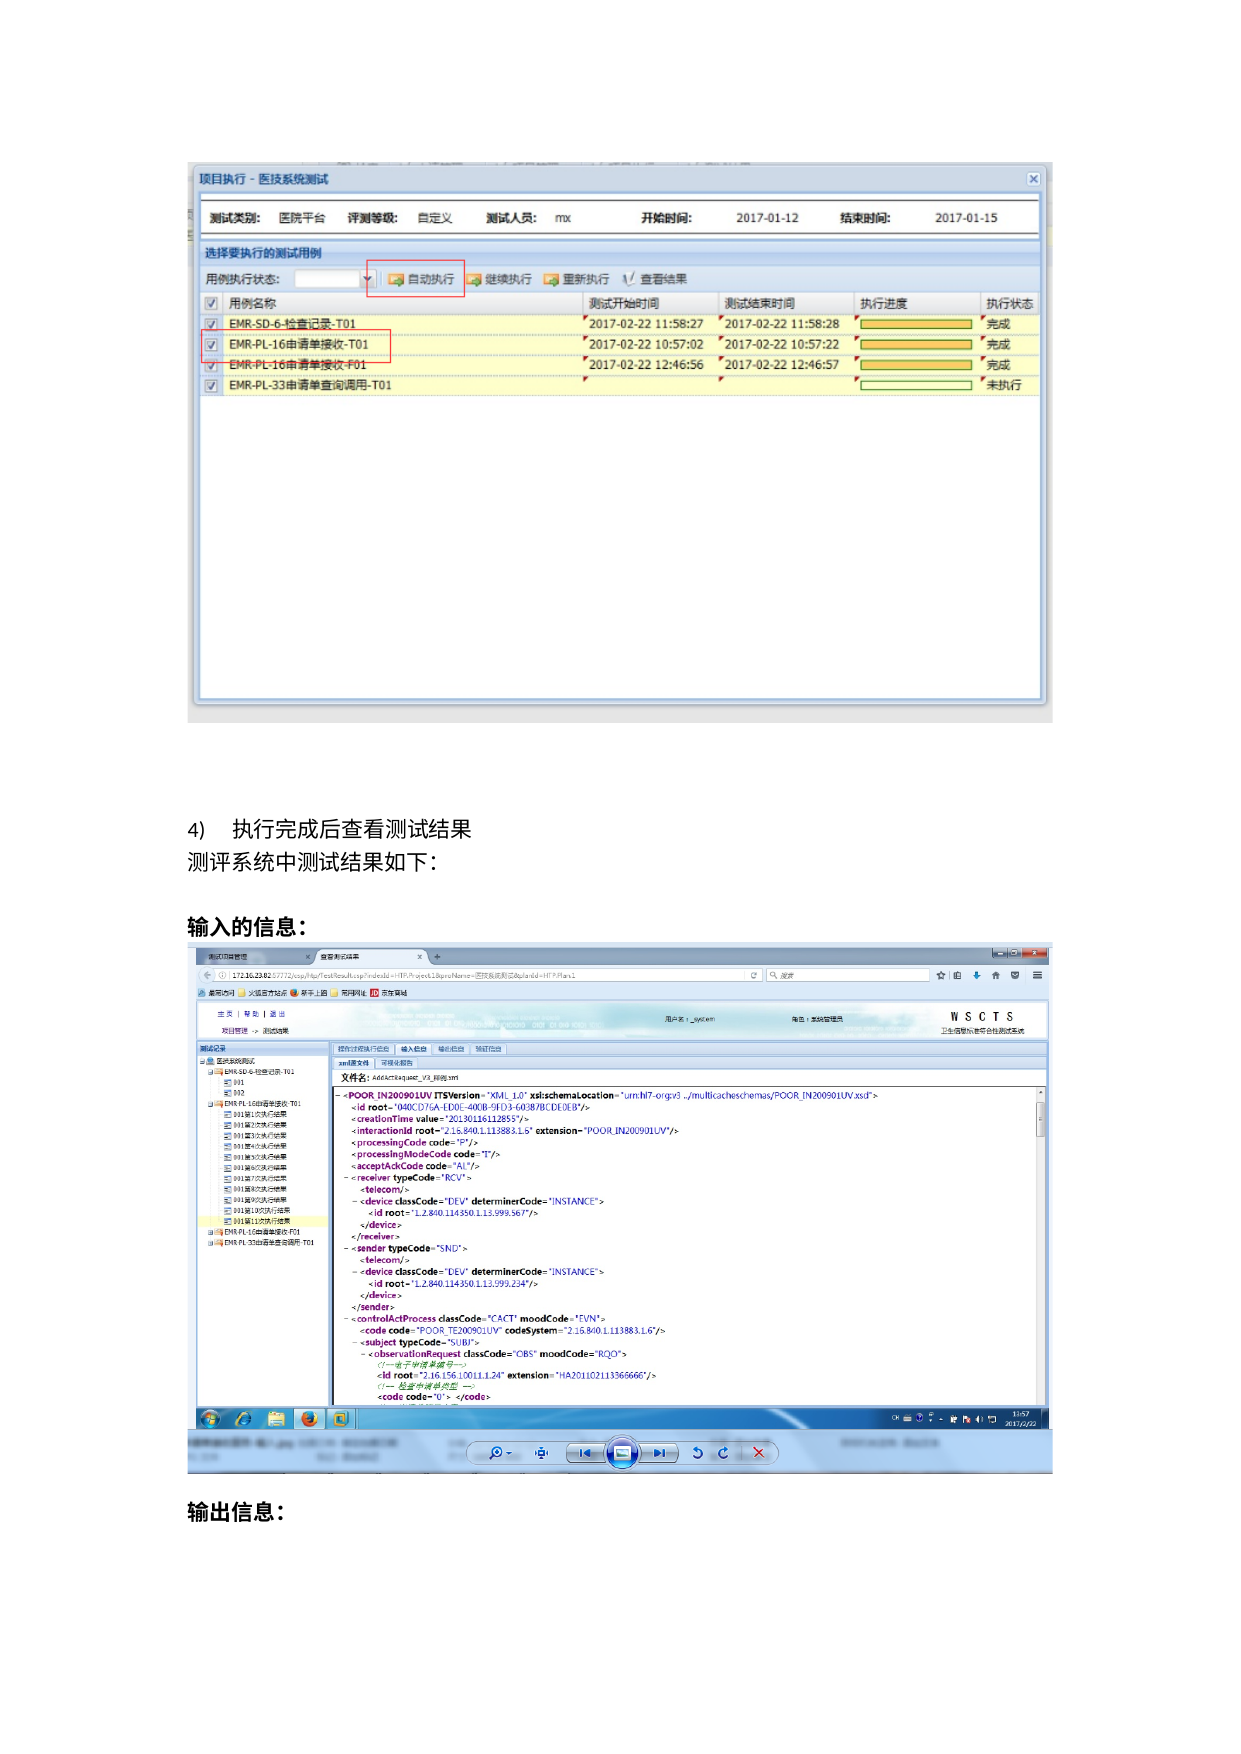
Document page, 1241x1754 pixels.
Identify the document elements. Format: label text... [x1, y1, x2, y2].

picture [187, 162, 1053, 723]
text 测评系统中测试结果如下： [187, 844, 1053, 877]
text 输入的信息： [187, 909, 1053, 942]
text 输出信息： [187, 1494, 1053, 1527]
picture [187, 942, 1053, 1474]
list 执行完成后查看测试结果 [187, 812, 1053, 844]
